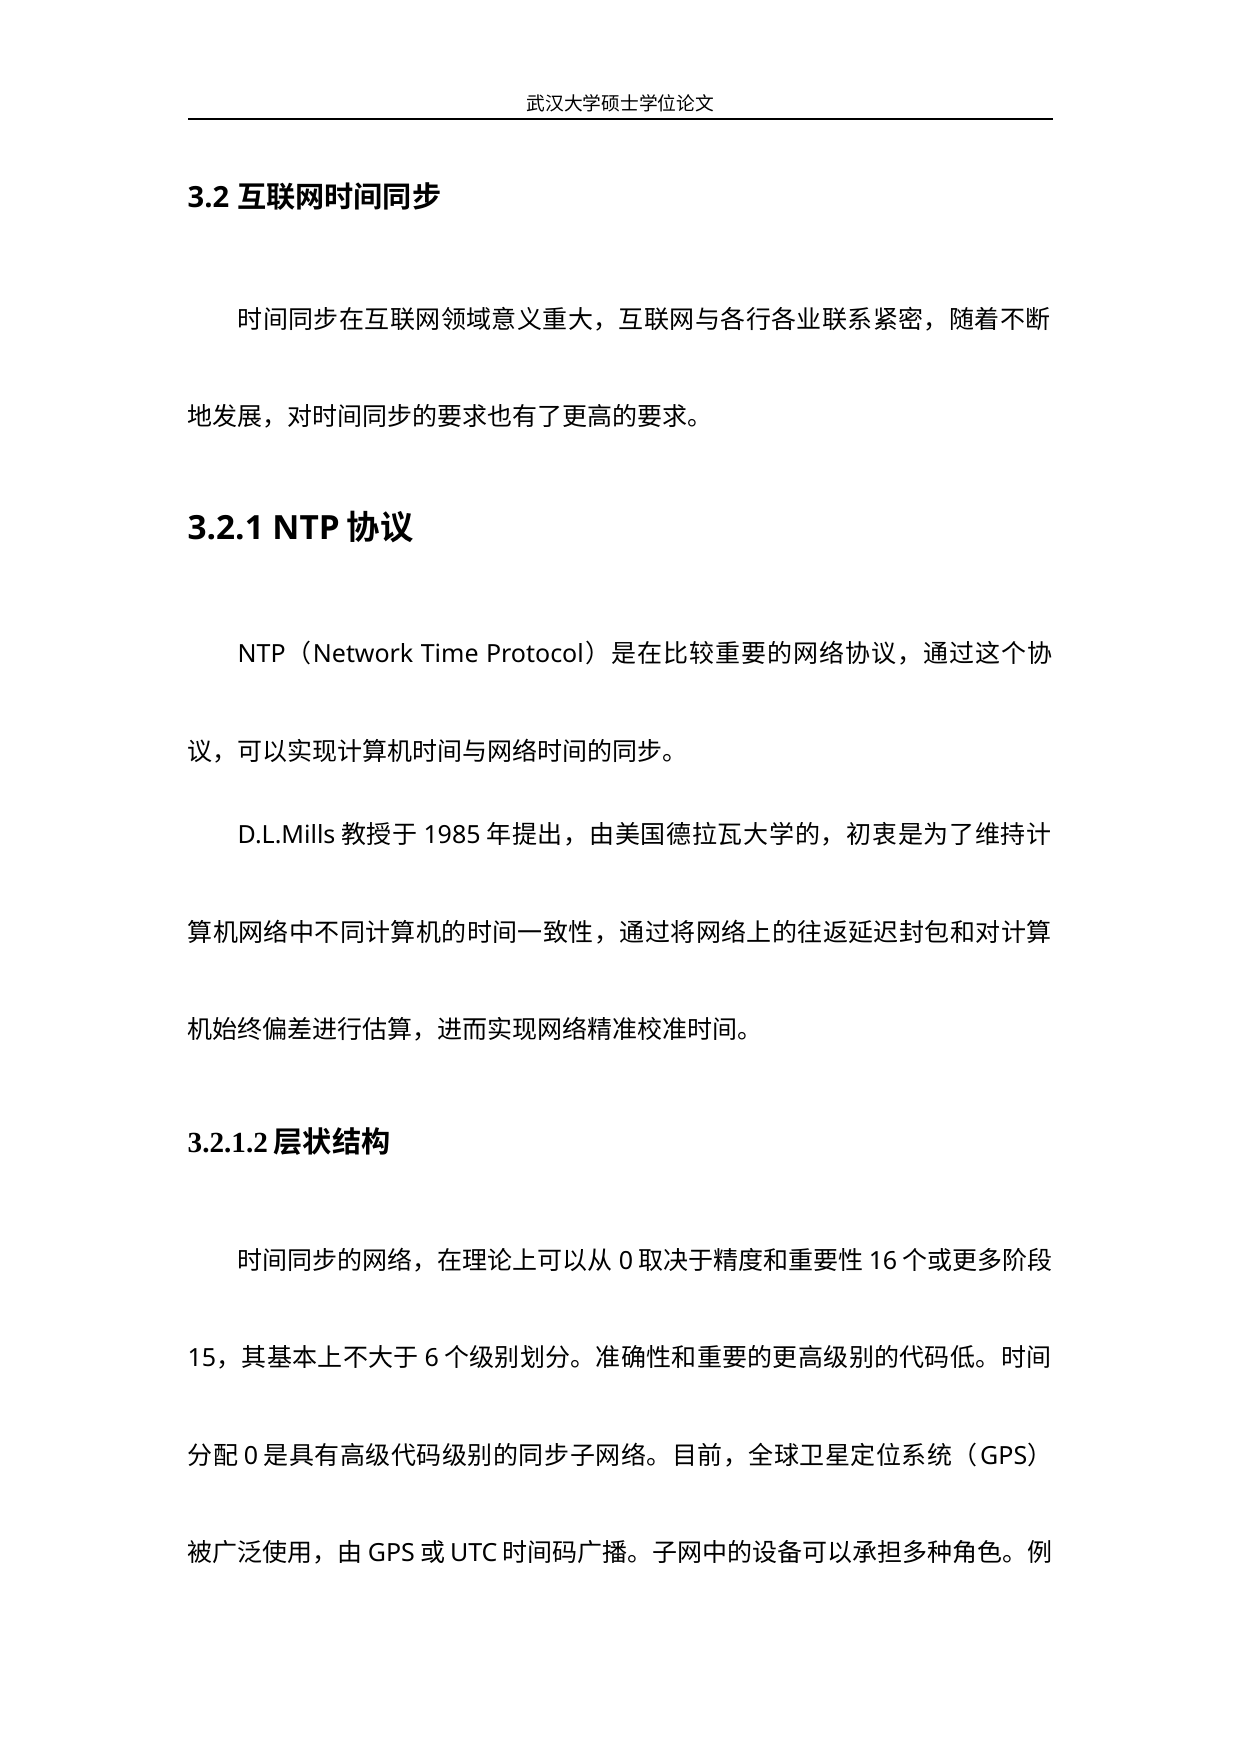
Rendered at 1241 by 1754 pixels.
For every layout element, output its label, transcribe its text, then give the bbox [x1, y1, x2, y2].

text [187, 1226, 1053, 1583]
text D.L.Mills教授于1985年提出，由美国德拉瓦大学的，初衷是为了维持计算机网络中不同计算机的时间一致性，通过将网络上的往返延迟封包和对计算机始终偏差进行估算，进而实现网络精准校准时间。 [187, 800, 1053, 1060]
text 时间同步在互联网领域意义重大，互联网与各行各业联系紧密，随着不断地发展，对时间同步的要求也有了更高的要求。 [187, 285, 1053, 447]
subtitle 3.2 互联网时间同步 [187, 162, 1053, 227]
subtitle 3.2.1.2层状结构 [187, 1107, 1053, 1172]
subtitle 3.2.1 NTP协议 [187, 493, 1053, 558]
text NTP（Network Time Protocol）是在比较重要的网络协议，通过这个协议，可以实现计算机时间与网络时间的同步。 [187, 619, 1053, 782]
